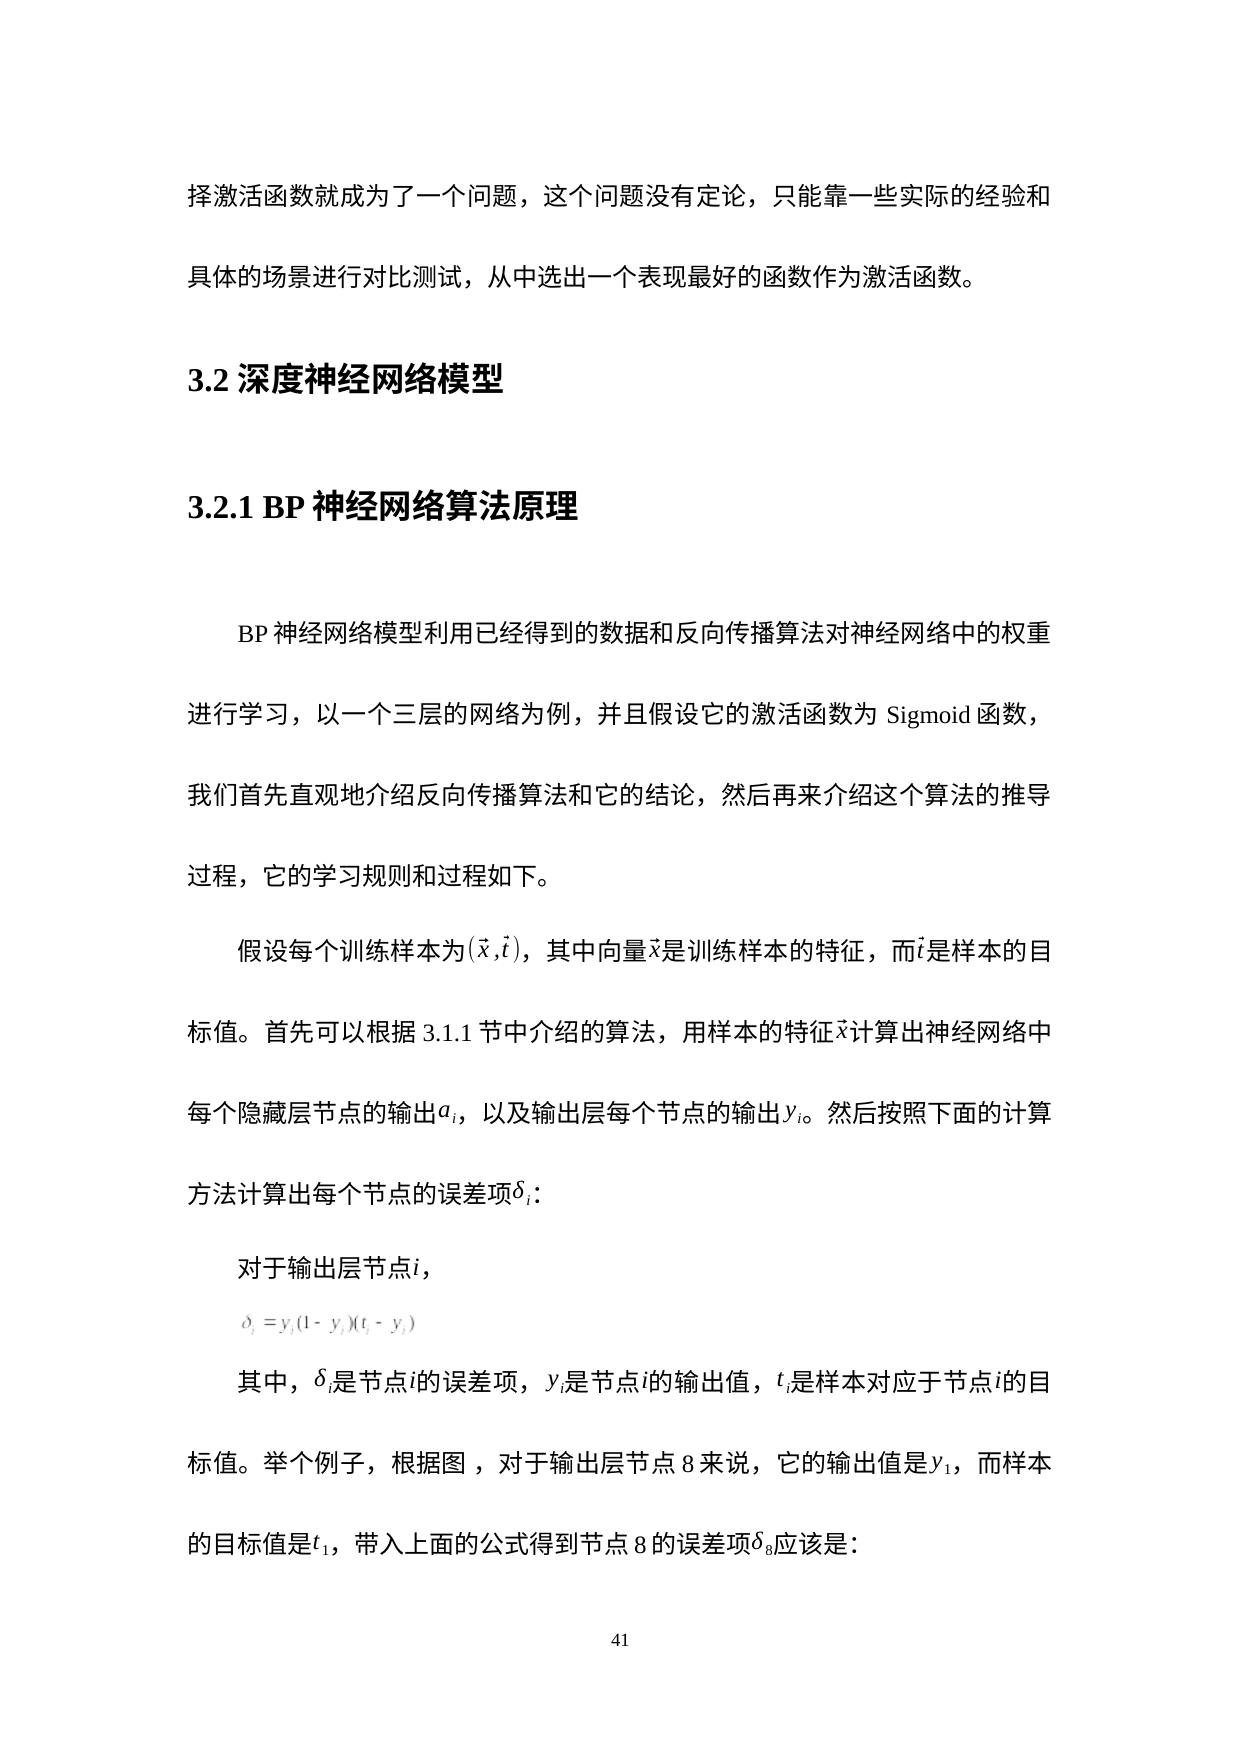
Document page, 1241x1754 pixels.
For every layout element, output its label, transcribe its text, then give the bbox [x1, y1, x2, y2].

subtitle 3.2 深度神经网络模型 [187, 344, 1053, 409]
text BP神经网络模型利用已经得到的数据和反向传播算法对神经网络中的权重进行学习，以一个三层的网络为例，并且假设它的激活函数为Sigmoid函数，我们首先直观地介绍反向传播算法和它的结论，然后再来介绍这个算法的推导过程，它的学习规则和过程如下。 [187, 599, 1053, 907]
text 假设每个训练样本为，其中向量是训练样本的特征，而是样本的目标值。首先可以根据3.1.1节中介绍的算法，用样本的特征计算出神经网络中每个隐藏层节点的输出，以及输出层每个节点的输出。然后按照下面的计算方法计算出每个节点的误差项： [187, 917, 1053, 1225]
subtitle 3.2.1 BP神经网络算法原理 [187, 472, 1053, 537]
text 其中，是节点的误差项，是节点的输出值，是样本对应于节点的目标值。举个例子，根据图 ，对于输出层节点8来说，它的输出值是，而样本的目标值是，带入上面的公式得到节点8的误差项应该是： [187, 1348, 1053, 1576]
text 对于输出层节点， [187, 1234, 1053, 1299]
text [187, 162, 1053, 308]
